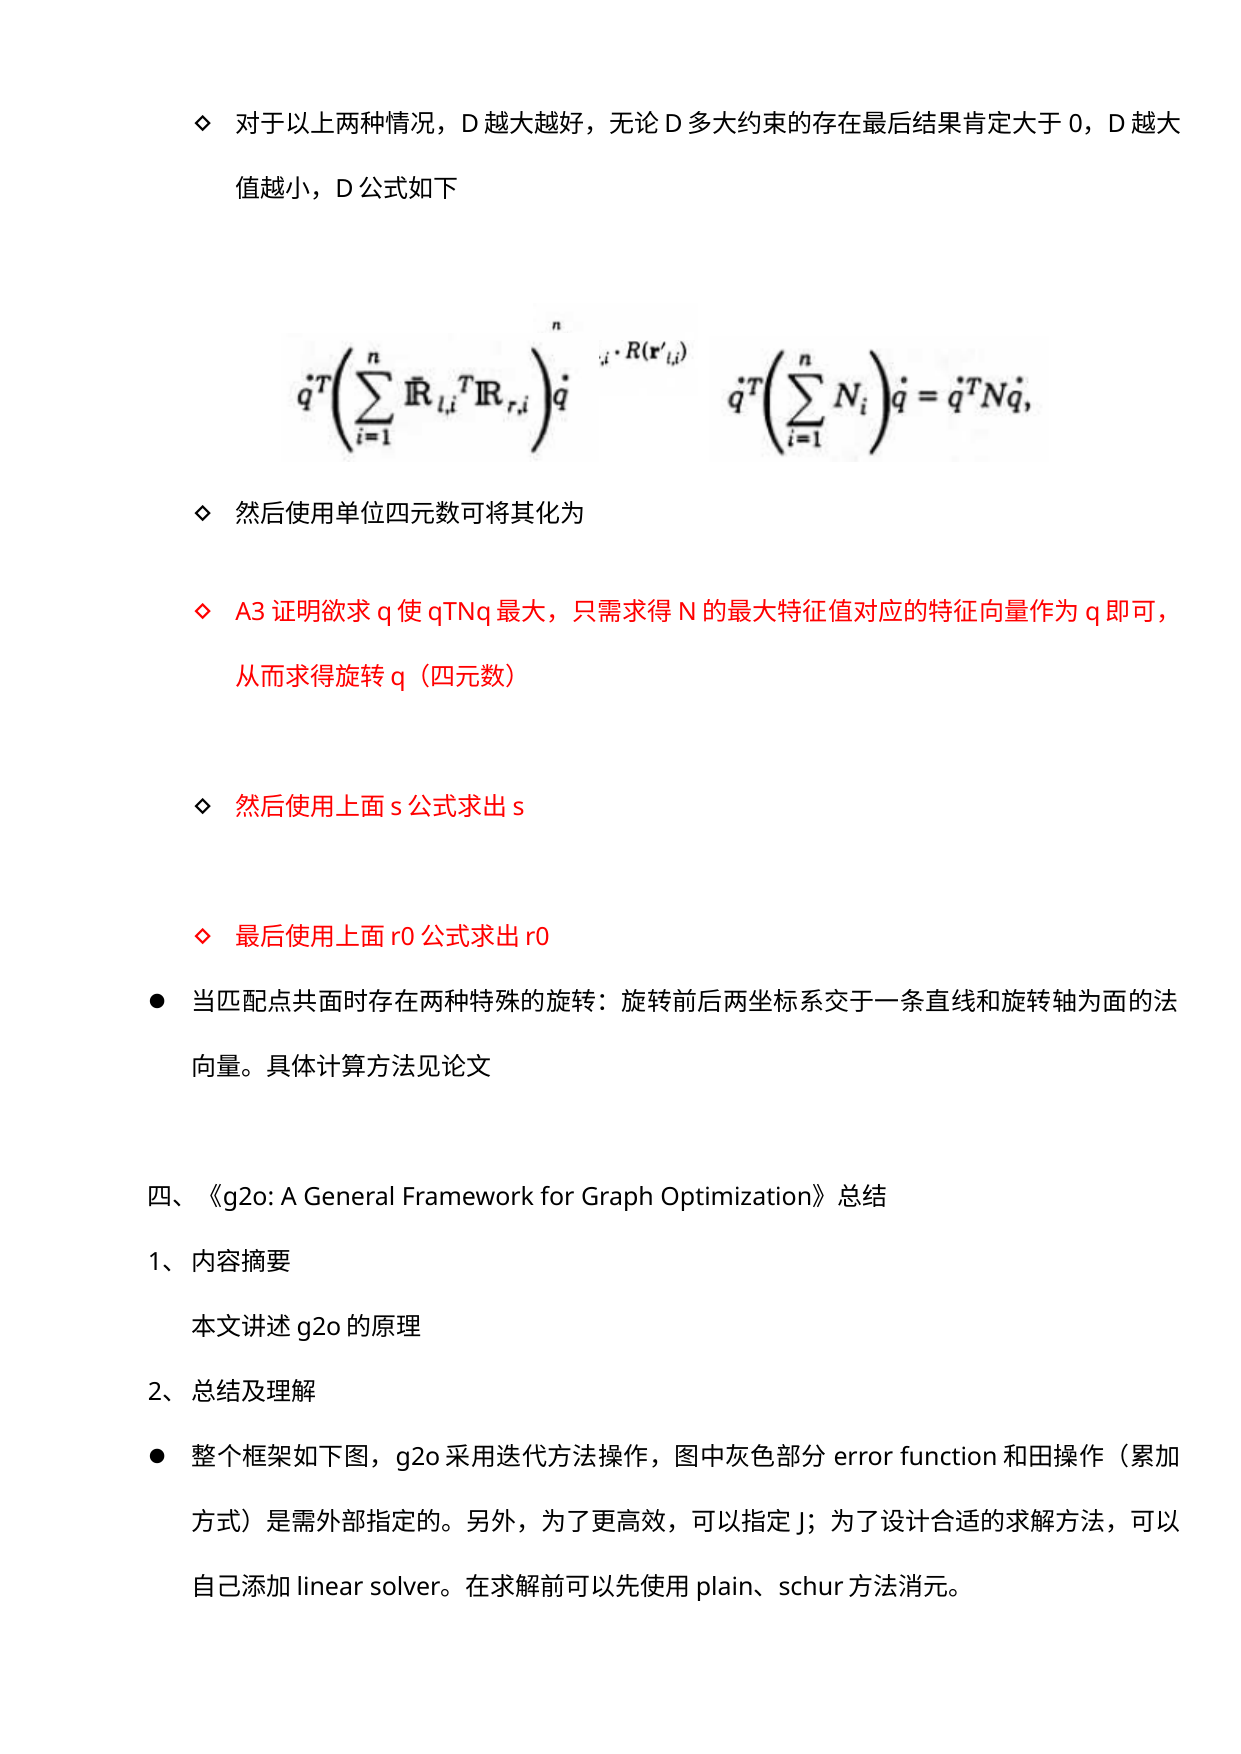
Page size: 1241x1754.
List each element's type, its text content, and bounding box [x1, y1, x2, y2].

list 内容摘要 [148, 1227, 1181, 1292]
list 最后使用上面r0公式求出r0 [191, 902, 1181, 967]
list 当匹配点共面时存在两种特殊的旋转：旋转前后两坐标系交于一条直线和旋转轴为面的法向量。具体计算方法见论文 [148, 967, 1181, 1097]
list 整个框架如下图，g2o采用迭代方法操作，图中灰色部分error function和田操作（累加方式）是需外部指定的。另外，为了更高效，可以指定J；为了设计合适的求解方法，可以自己添加linear solver。在求解前可以先使用plain、schur方法消元。 [148, 1422, 1181, 1617]
list 然后使用上面s公式求出s [191, 772, 1181, 837]
list 本文讲述g2o的原理 [191, 1292, 1181, 1357]
list A3证明欲求q使qTNq最大，只需求得N的最大特征值对应的特征向量作为q即可，从而求得旋转q（四元数） [191, 577, 1181, 707]
picture [709, 336, 1049, 462]
list 《g2o: A General Framework for Graph Optimization》总结 [148, 1162, 1181, 1227]
picture [281, 303, 699, 462]
list 对于以上两种情况，D越大越好，无论D多大约束的存在最后结果肯定大于0，D越大值越小，D公式如下 [191, 89, 1181, 219]
list 总结及理解 [148, 1357, 1181, 1422]
